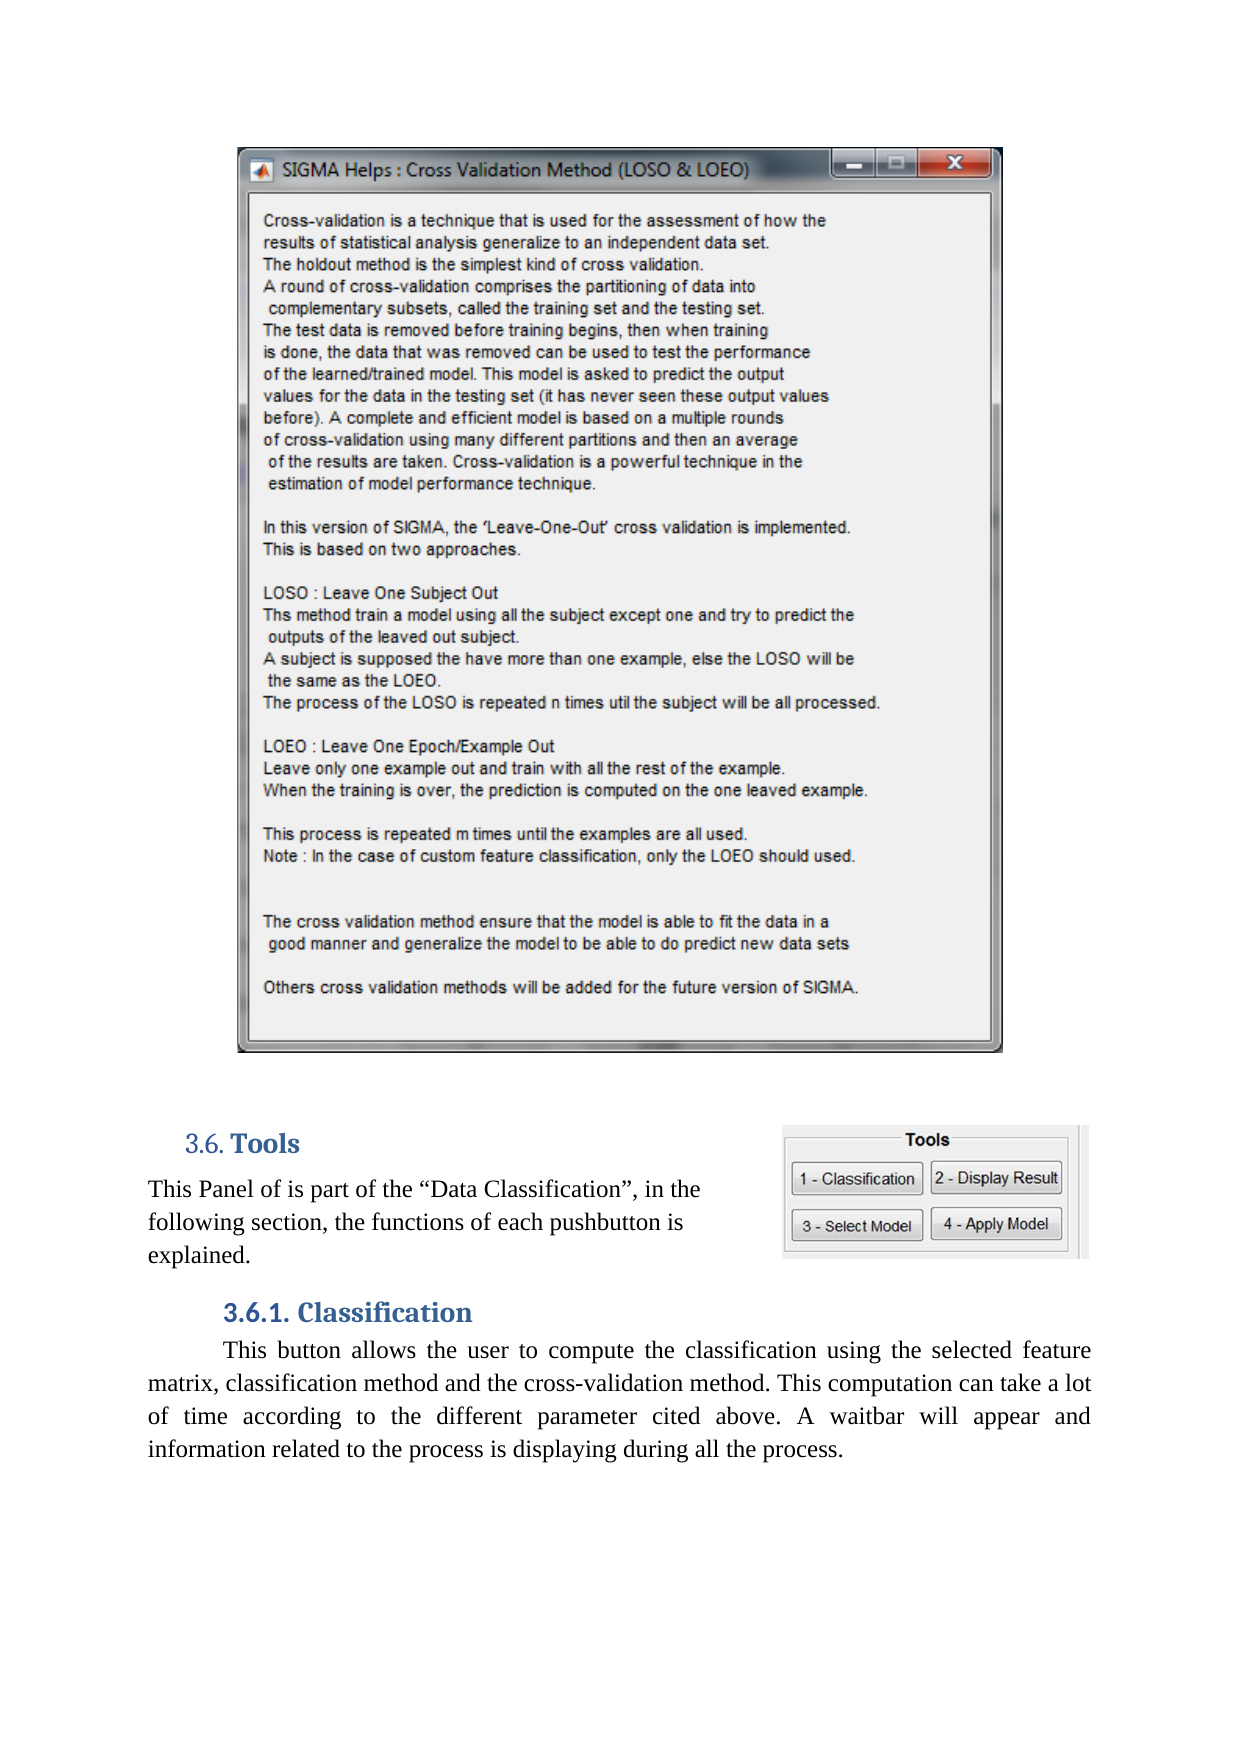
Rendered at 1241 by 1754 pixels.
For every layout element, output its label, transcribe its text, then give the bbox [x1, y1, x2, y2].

text This button allows the user to compute the classification using the selected feature matrix, classification method and the cross-validation method. This computation can take a lot of time according to the different parameter cited above. A waitbar will appear and information related to the process is displaying during all the process. [148, 1335, 1093, 1462]
text This Panel of is part of the “Data Classification”, in the following section, the functions of each pushbutton is explained. [148, 1174, 1093, 1269]
list Classification [223, 1294, 1093, 1329]
subtitle Tools [185, 1127, 782, 1161]
picture [782, 1125, 1090, 1259]
picture [237, 147, 1003, 1053]
